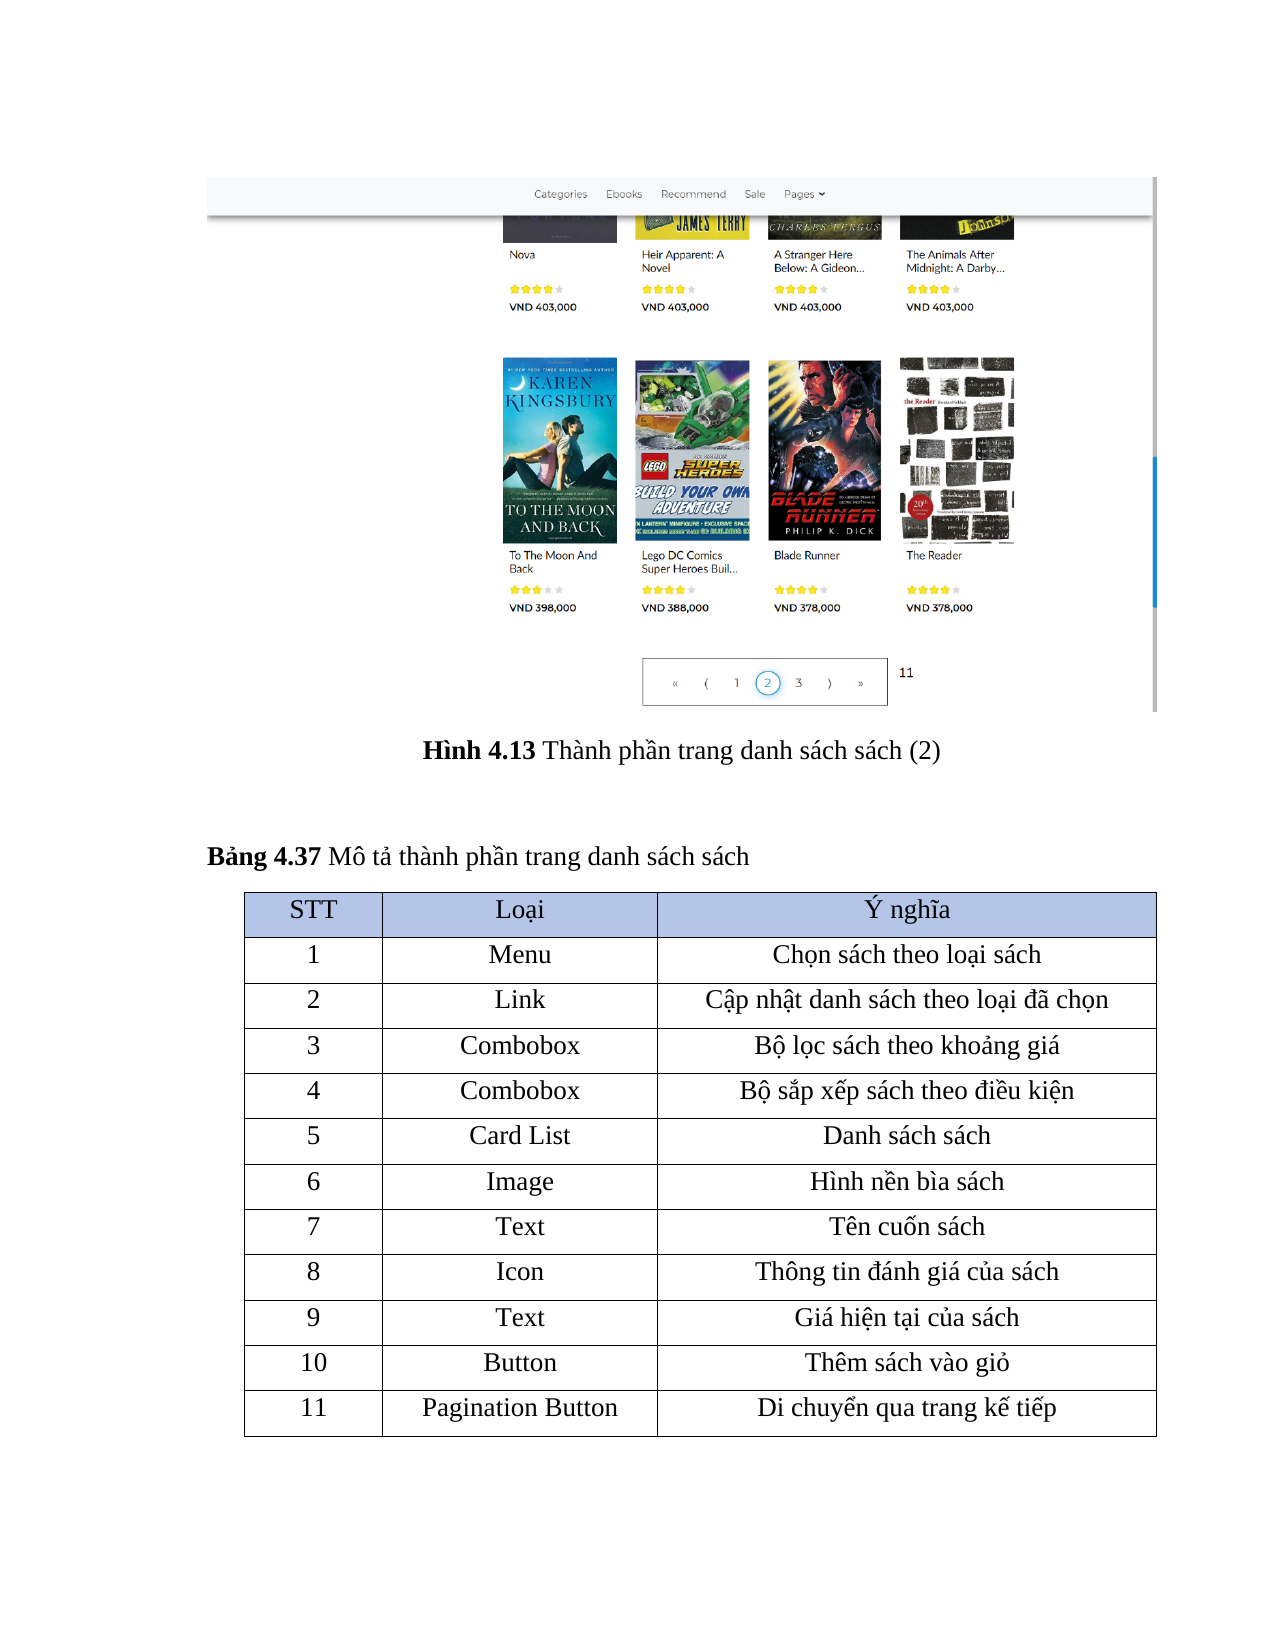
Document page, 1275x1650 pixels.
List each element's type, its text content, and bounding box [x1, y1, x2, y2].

table_cell Pagination Button [383, 1391, 657, 1436]
table_cell Link [383, 984, 657, 1028]
table_cell Menu [383, 938, 657, 982]
table_cell 4 [245, 1074, 382, 1118]
table_cell 3 [245, 1029, 382, 1073]
table_cell 10 [245, 1346, 382, 1390]
table_cell Combobox [383, 1074, 657, 1118]
table_cell Chọn sách theo loại sách [658, 938, 1156, 982]
table_header Ý nghĩa [658, 893, 1156, 937]
table_cell Text [383, 1210, 657, 1254]
table_header Loại [383, 893, 657, 937]
table_cell 1 [245, 938, 382, 982]
table_cell 6 [245, 1165, 382, 1209]
table_cell Thông tin đánh giá của sách [658, 1255, 1156, 1299]
table_cell Text [383, 1301, 657, 1345]
table_cell Bộ lọc sách theo khoảng giá [658, 1029, 1156, 1073]
table_cell Button [383, 1346, 657, 1390]
table_cell Combobox [383, 1029, 657, 1073]
table_cell 2 [245, 984, 382, 1028]
table_header STT [245, 893, 382, 937]
table_cell Icon [383, 1255, 657, 1299]
picture [206, 177, 1157, 712]
table_cell 9 [245, 1301, 382, 1345]
text Hình 4.13 Thành phần trang danh sách sách (2) [207, 734, 1157, 765]
table_cell 5 [245, 1119, 382, 1164]
table_cell 11 [245, 1391, 382, 1436]
table_cell Bộ sắp xếp sách theo điều kiện [658, 1074, 1156, 1118]
table_cell Tên cuốn sách [658, 1210, 1156, 1254]
table_cell Giá hiện tại của sách [658, 1301, 1156, 1345]
table_cell 7 [245, 1210, 382, 1254]
table_cell Danh sách sách [658, 1119, 1156, 1164]
table_cell Di chuyển qua trang kế tiếp [658, 1391, 1156, 1436]
text Bảng 4.37 Mô tả thành phần trang danh sách sách [207, 840, 1157, 871]
table_cell Cập nhật danh sách theo loại đã chọn [658, 984, 1156, 1028]
table_cell Hình nền bìa sách [658, 1165, 1156, 1209]
table_cell Thêm sách vào giỏ [658, 1346, 1156, 1390]
table_cell 8 [245, 1255, 382, 1299]
table_cell Image [383, 1165, 657, 1209]
table_cell Card List [383, 1119, 657, 1164]
